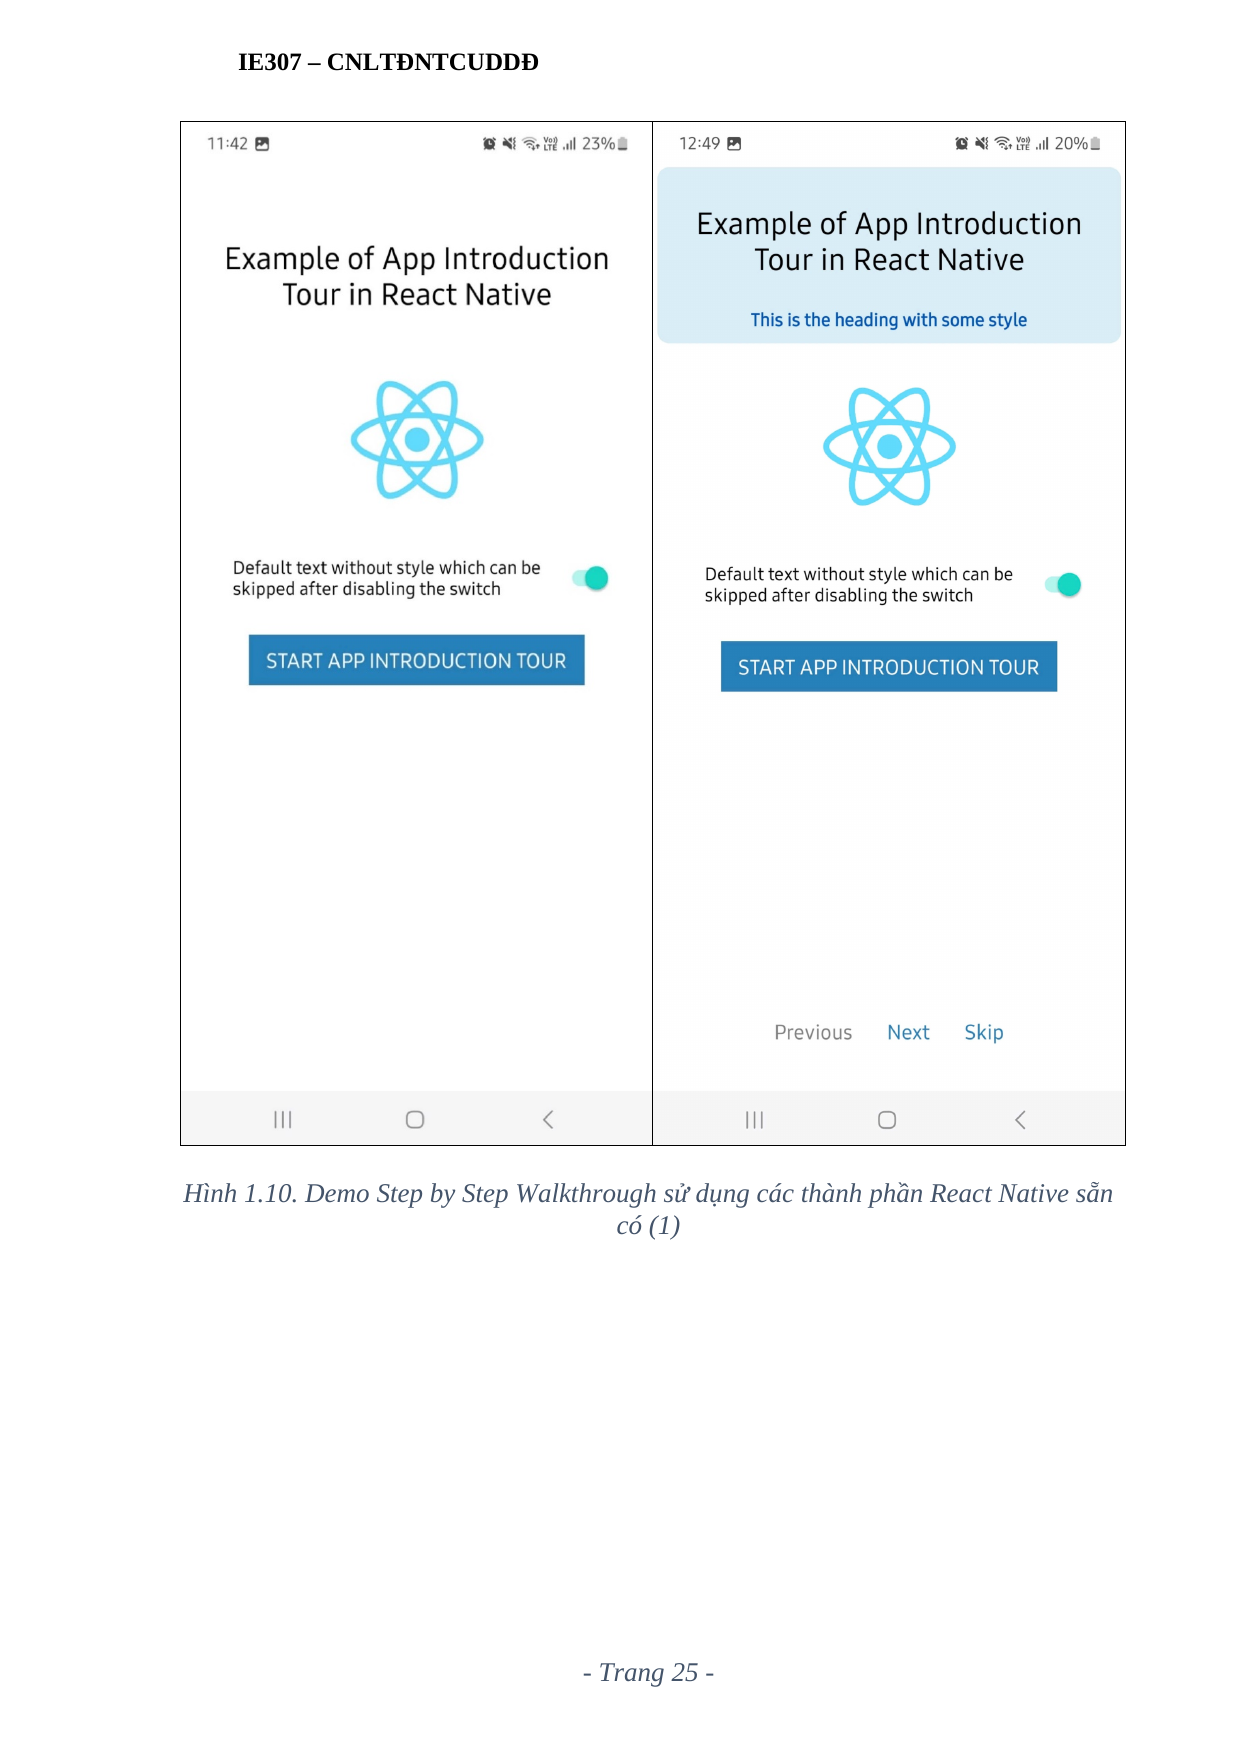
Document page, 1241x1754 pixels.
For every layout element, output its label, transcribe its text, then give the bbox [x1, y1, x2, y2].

text Hình 1.10. Demo Step by Step Walkthrough sử dụng các thành phần React Native sẵn có (1) [177, 1178, 1122, 1240]
picture [181, 122, 652, 1145]
picture [653, 122, 1125, 1145]
